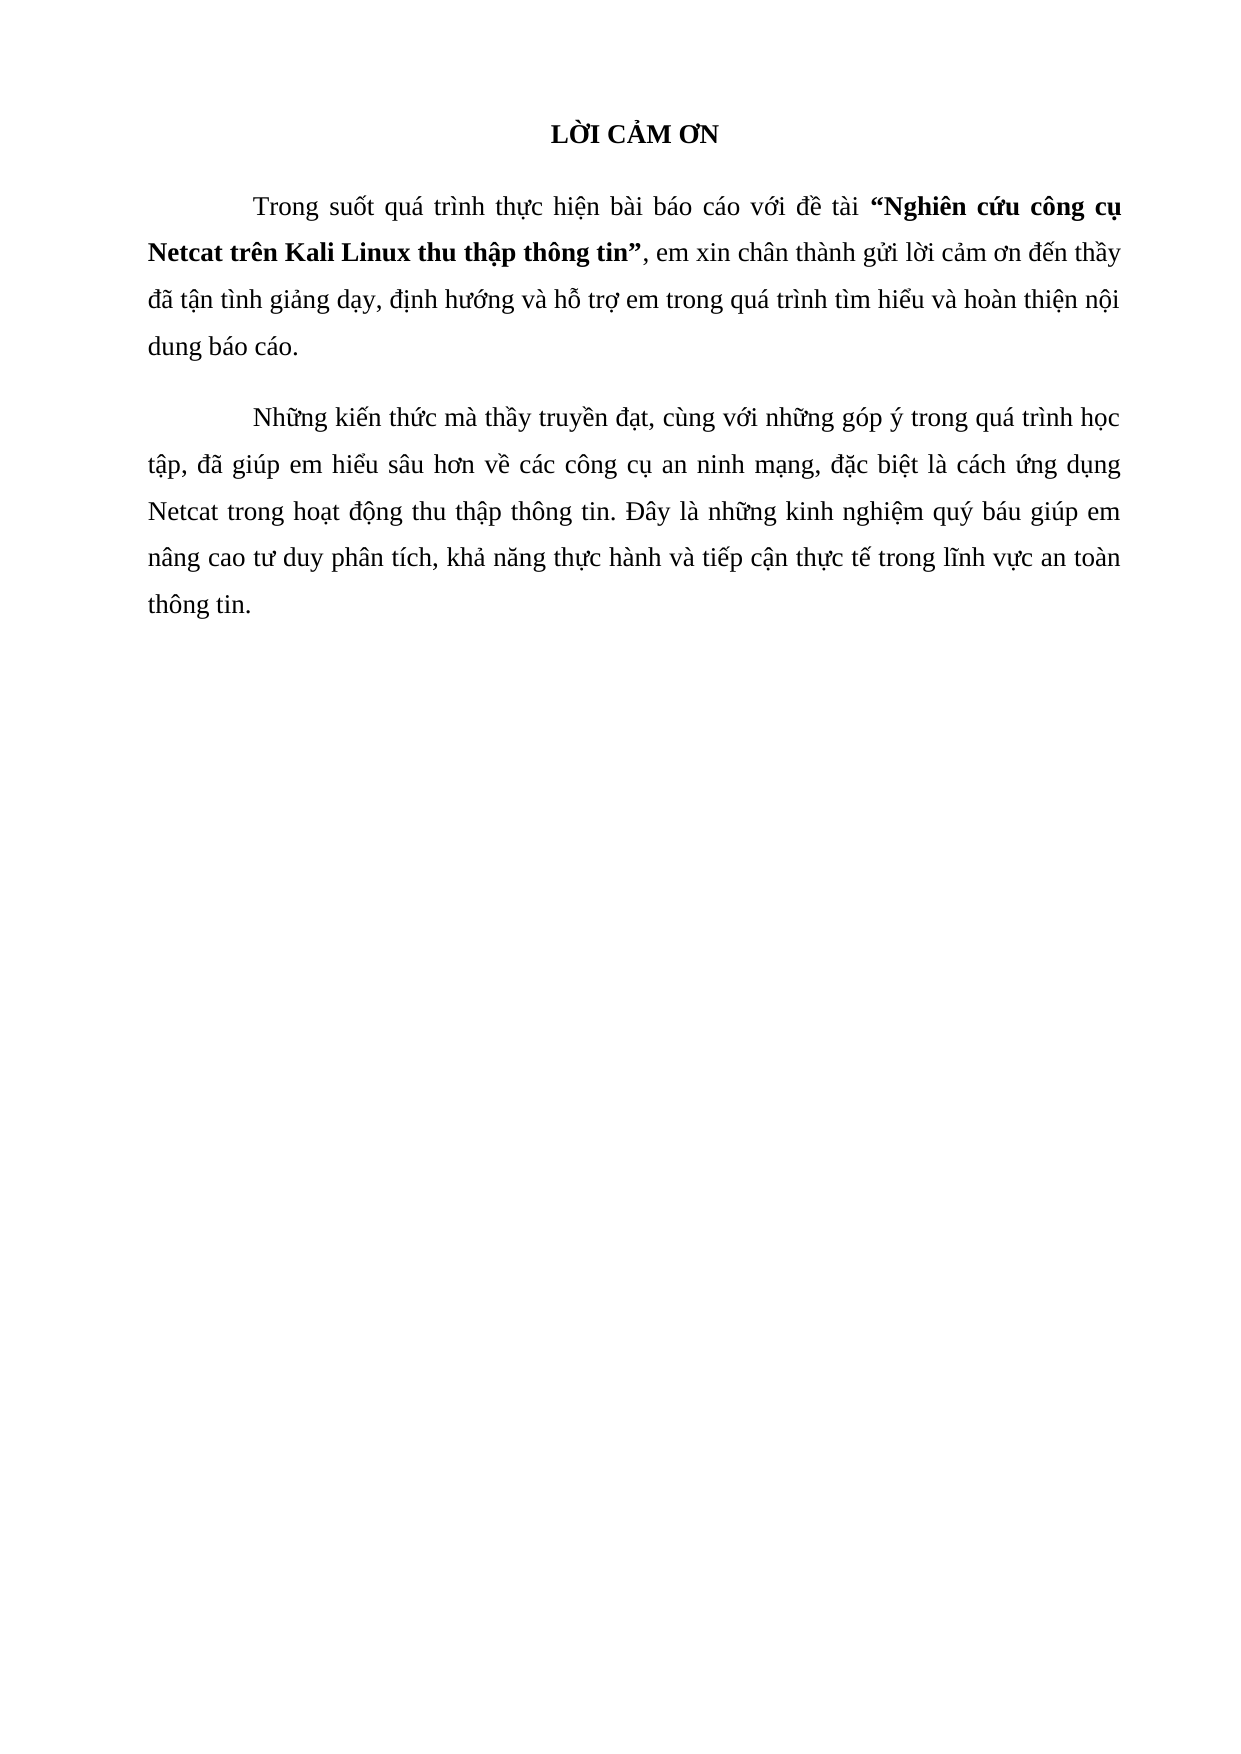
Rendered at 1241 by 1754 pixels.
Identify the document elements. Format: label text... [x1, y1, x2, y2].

text Những kiến thức mà thầy truyền đạt, cùng với những góp ý trong quá trình học tập, đã giúp em hiểu sâu hơn về các công cụ an ninh mạng, đặc biệt là cách ứng dụng Netcat trong hoạt động thu thập thông tin. Đây là những kinh nghiệm quý báu giúp em nâng cao tư duy phân tích, khả năng thực hành và tiếp cận thực tế trong lĩnh vực an toàn thông tin. [148, 401, 1122, 619]
text Trong suốt quá trình thực hiện bài báo cáo với đề tài “Nghiên cứu công cụ Netcat trên Kali Linux thu thập thông tin”, em xin chân thành gửi lời cảm ơn đến thầy đã tận tình giảng dạy, định hướng và hỗ trợ em trong quá trình tìm hiểu và hoàn thiện nội dung báo cáo. [148, 190, 1122, 361]
text LỜI CẢM ƠN [148, 118, 1122, 149]
